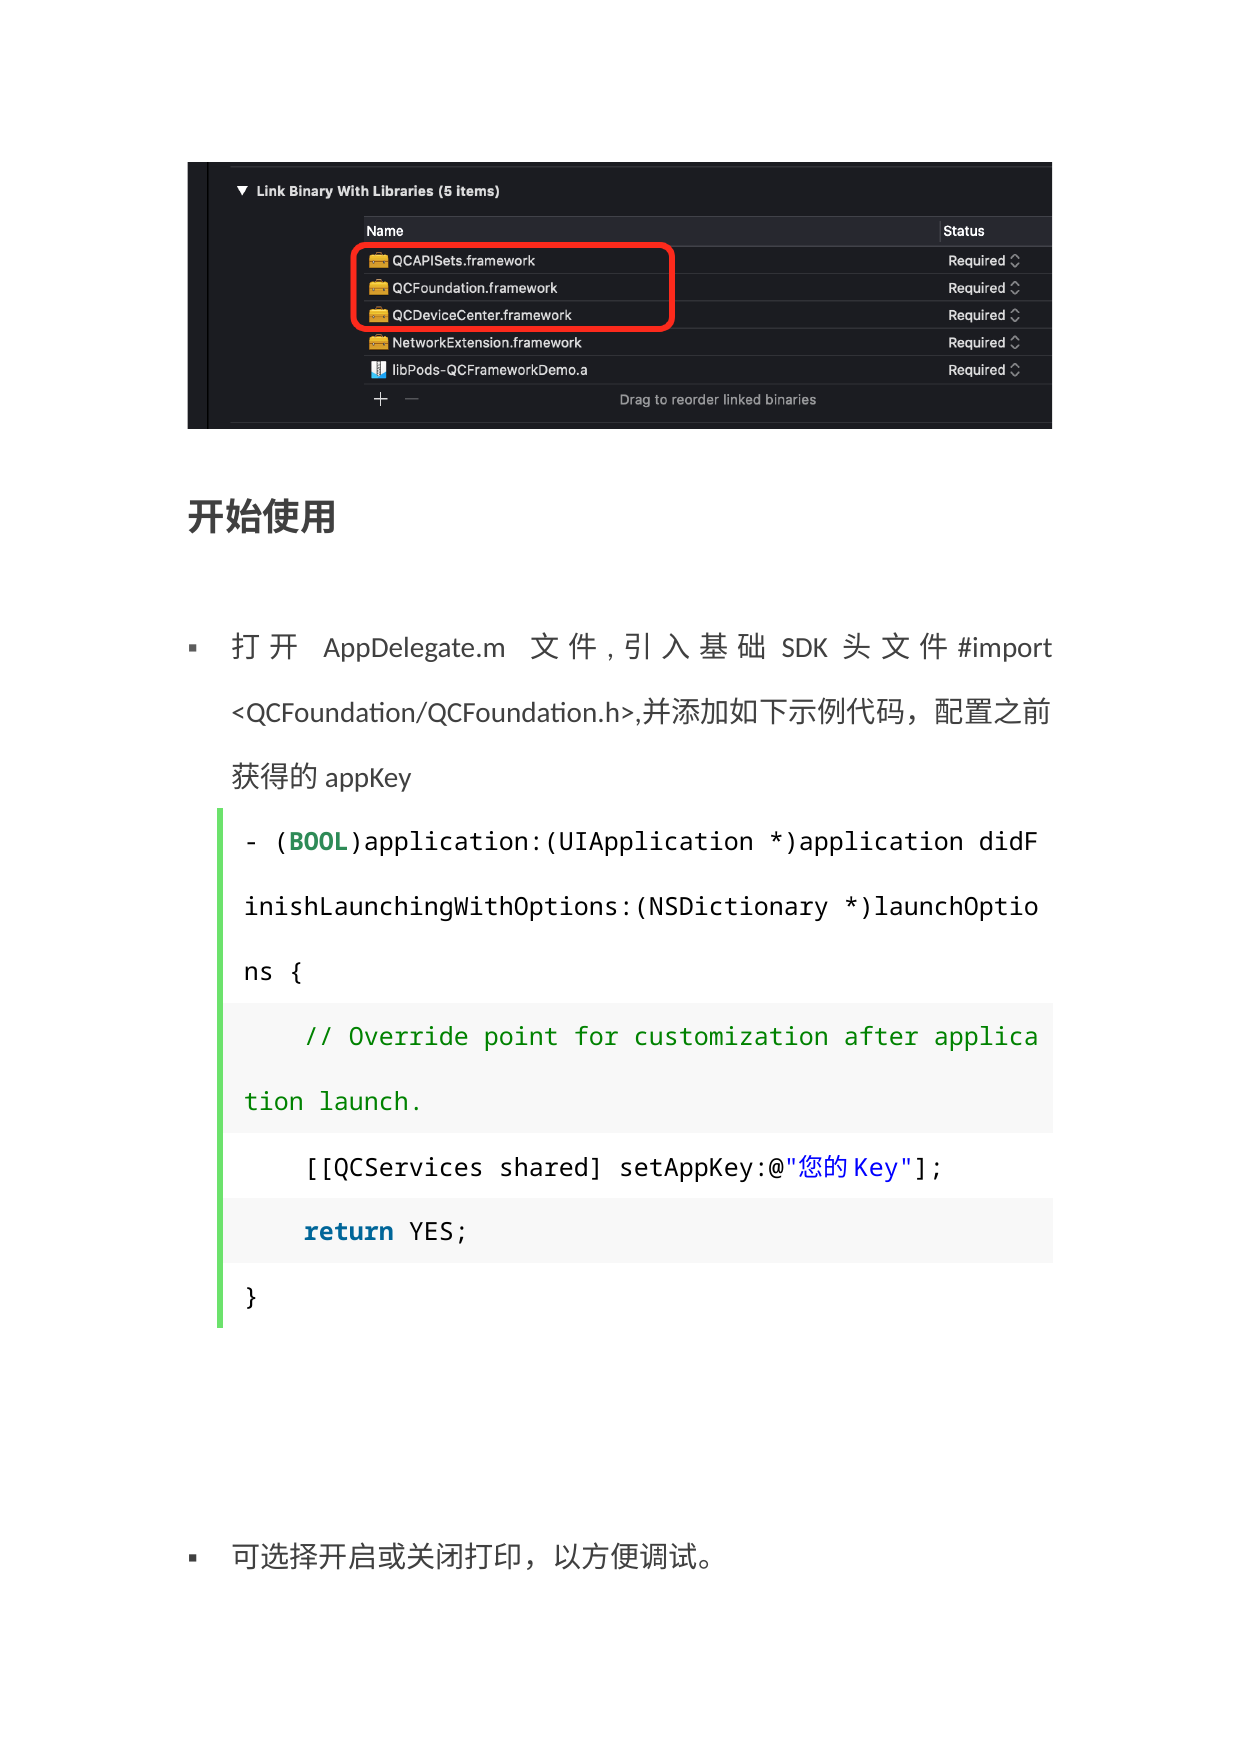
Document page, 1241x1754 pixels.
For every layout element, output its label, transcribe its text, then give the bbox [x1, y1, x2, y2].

list 可选择开启或关闭打印，以方便调试。 [187, 1523, 1053, 1588]
list return YES; [223, 1198, 1053, 1263]
list } [223, 1263, 1053, 1328]
list - (BOOL)application:(UIApplication *)application didFinishLaunchingWithOptions:(NSDictionary *)launchOptions { [223, 808, 1053, 1003]
list // Override point for customization after application launch. [223, 1003, 1053, 1133]
list [[QCServices shared] setAppKey:@"您的Key"]; [223, 1133, 1053, 1198]
list 打开 AppDelegate.m 文件,引入基础SDK头文件#import <QCFoundation/QCFoundation.h>,并添加如下示例代码，配置之前获得的appKey [187, 613, 1053, 808]
picture [187, 162, 1053, 429]
subtitle 开始使用 [187, 482, 1053, 547]
